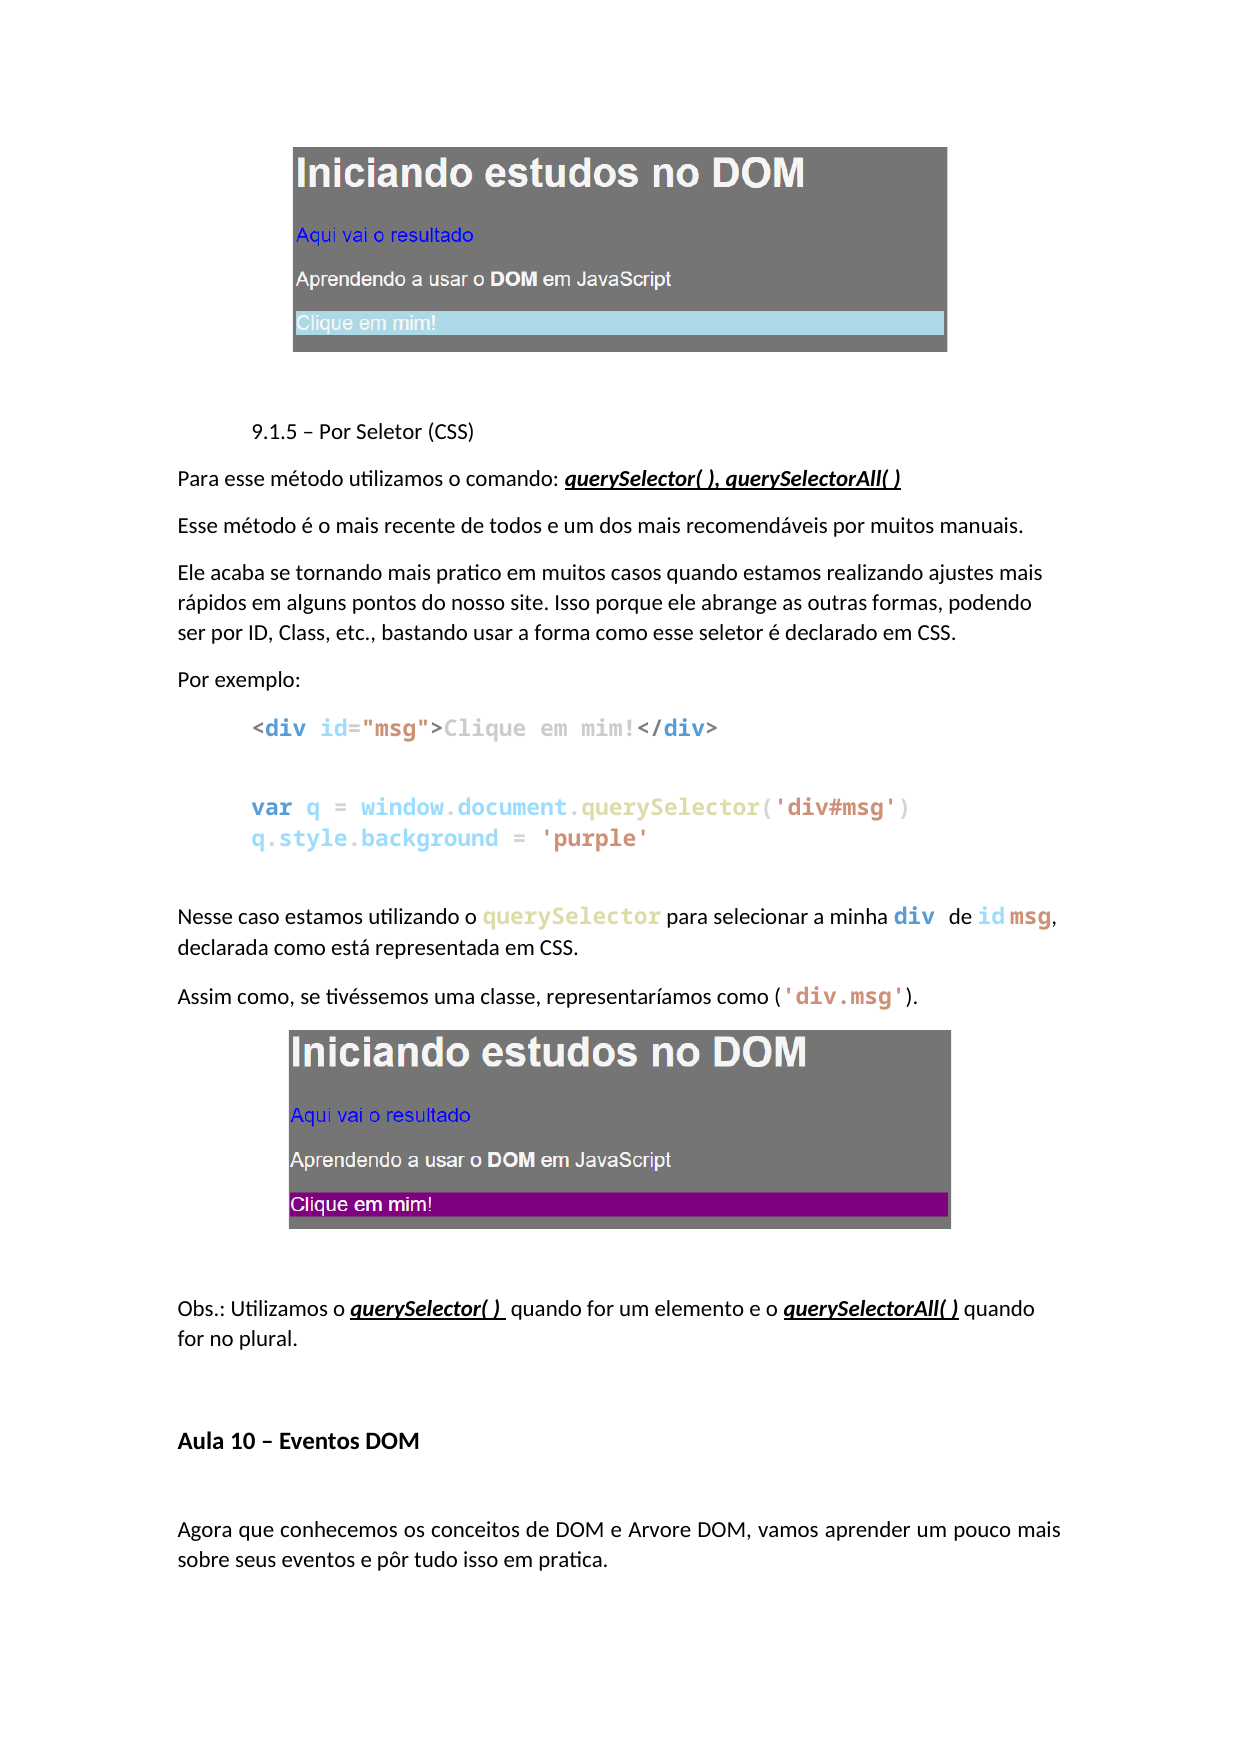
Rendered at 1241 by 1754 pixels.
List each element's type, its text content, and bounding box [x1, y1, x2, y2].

subtitle Aula 10 – Eventos DOM [177, 1418, 1063, 1456]
text Nesse caso estamos utilizando o querySelector para selecionar a minha div de id msg, declarada como está representada em CSS. [177, 900, 1063, 961]
text <div id="msg">Clique em mim!</div> [251, 712, 1063, 743]
text Assim como, se tivéssemos uma classe, representaríamos como ('div.msg'). [177, 980, 1063, 1011]
picture [288, 1030, 952, 1229]
text q.style.background = 'purple' [251, 822, 1063, 853]
text Obs.: Utilizamos o querySelector( ) quando for um elemento e o querySelectorAll( ) quando for no plural. [177, 1294, 1063, 1352]
text Esse método é o mais recente de todos e um dos mais recomendáveis por muitos manuais. [177, 511, 1063, 539]
text Agora que conhecemos os conceitos de DOM e Arvore DOM, vamos aprender um pouco mais sobre seus eventos e pôr tudo isso em pratica. [177, 1515, 1063, 1573]
text 9.1.5 – Por Seletor (CSS) [177, 417, 1063, 446]
text Para esse método utilizamos o comando: querySelector( ), querySelectorAll( ) [177, 464, 1063, 492]
text Ele acaba se tornando mais pratico em muitos casos quando estamos realizando ajustes mais rápidos em alguns pontos do nosso site. Isso porque ele abrange as outras formas, podendo ser por ID, Class, etc., bastando usar a forma como esse seletor é declarado em CSS. [177, 558, 1063, 647]
text var q = window.document.querySelector('div#msg') [251, 790, 1063, 822]
text Por exemplo: [177, 665, 1063, 693]
picture [292, 147, 948, 352]
